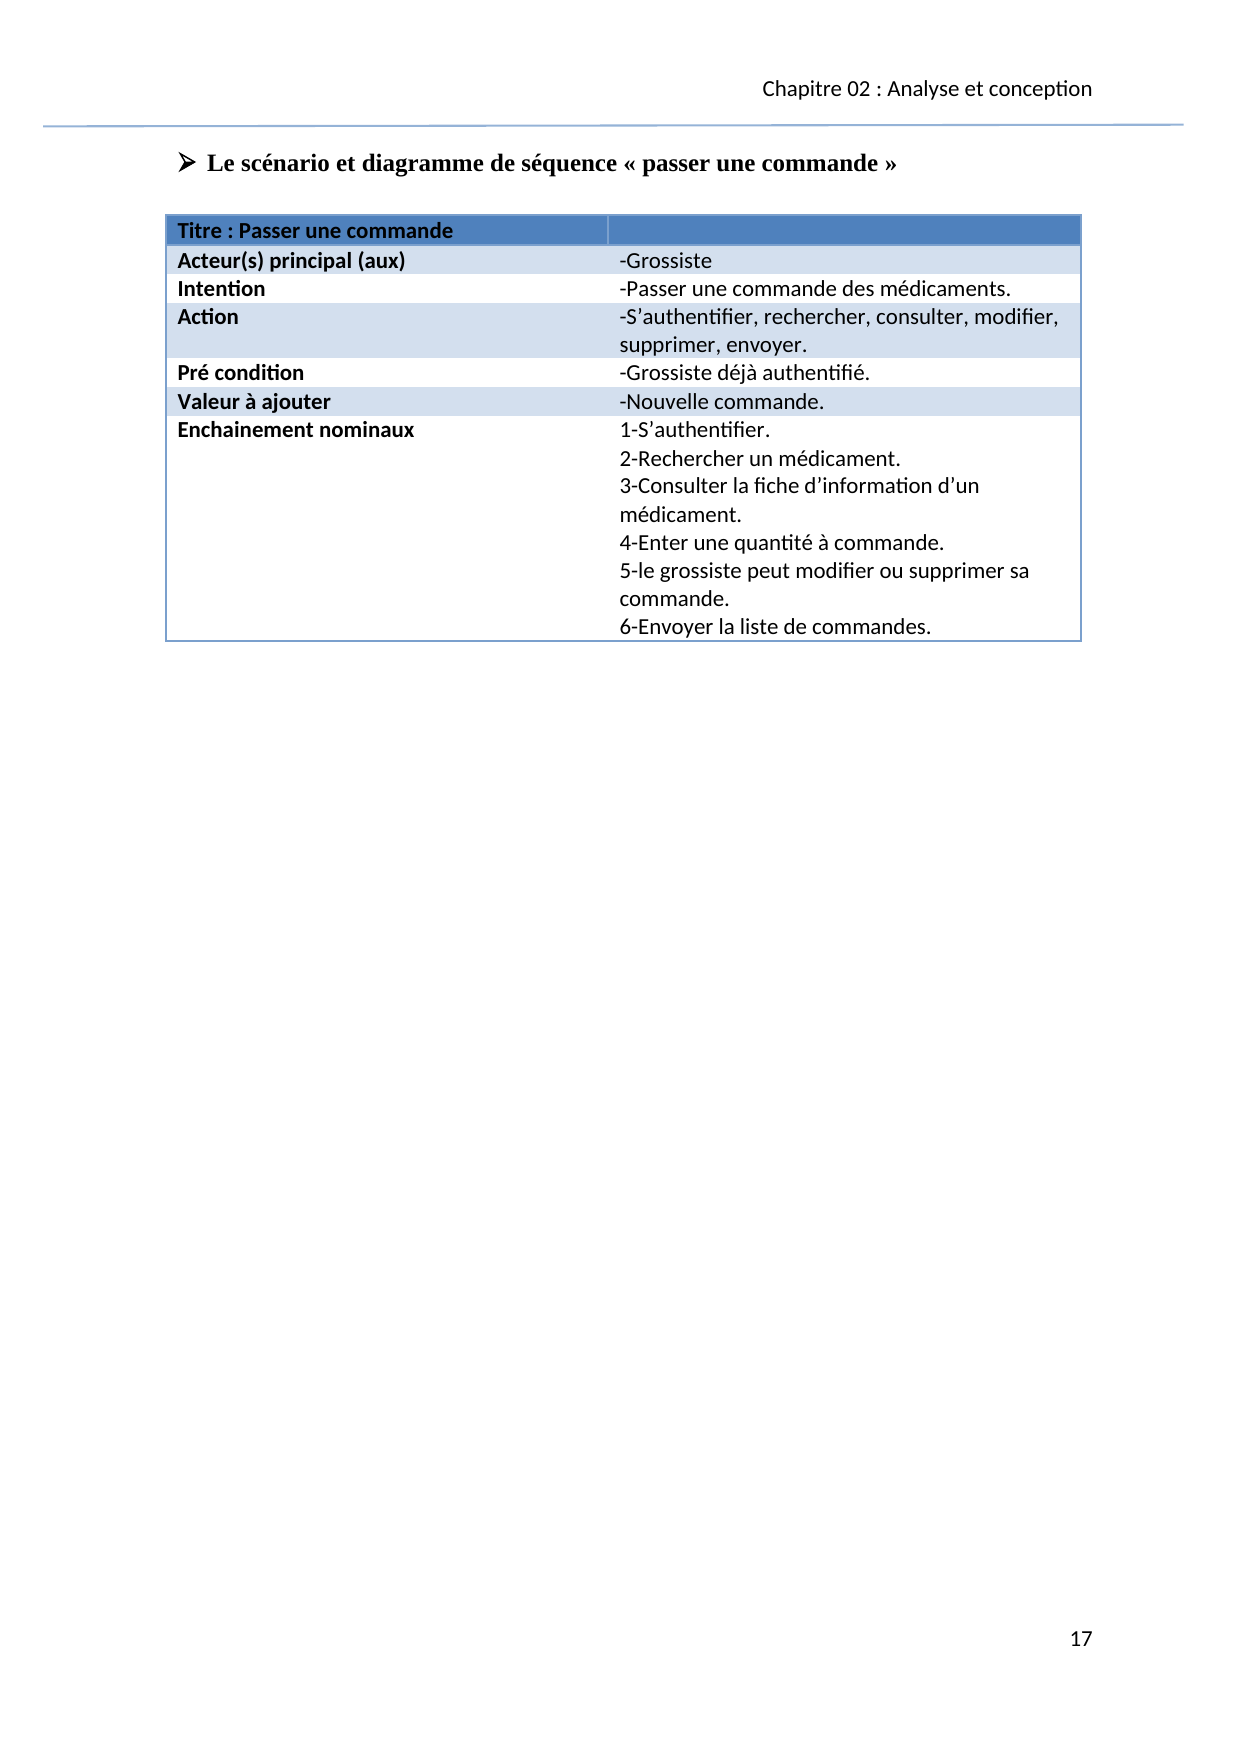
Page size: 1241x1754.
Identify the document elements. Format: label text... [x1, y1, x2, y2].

table_cell Pré condition [167, 359, 608, 387]
table_cell Acteur(s) principal (aux) [167, 246, 608, 274]
table_cell -Grossiste déjà authentifié. [608, 359, 1080, 387]
table_cell -Nouvelle commande. [608, 387, 1080, 416]
table_cell Intention [167, 274, 608, 302]
list Le scénario et diagramme de séquence « passer une commande » [177, 148, 1092, 176]
table_header [609, 216, 1080, 244]
table_cell -S’authentifier, rechercher, consulter, modifier, supprimer, envoyer. [608, 303, 1080, 358]
table_cell -Grossiste [608, 246, 1080, 274]
table_cell 1-S’authentifier. 2-Rechercher un médicament. 3-Consulter la fiche d’information d’un médicament. 4-Enter une quantité à commande. 5-le grossiste peut modifier ou supprimer sa commande. 6-Envoyer la liste de commandes. [608, 416, 1080, 640]
table_cell Valeur à ajouter [167, 387, 608, 416]
table_cell Action [167, 303, 608, 358]
table_cell -Passer une commande des médicaments. [608, 274, 1080, 302]
table_header Titre : Passer une commande [167, 216, 607, 244]
table_cell Enchainement nominaux [167, 416, 608, 640]
